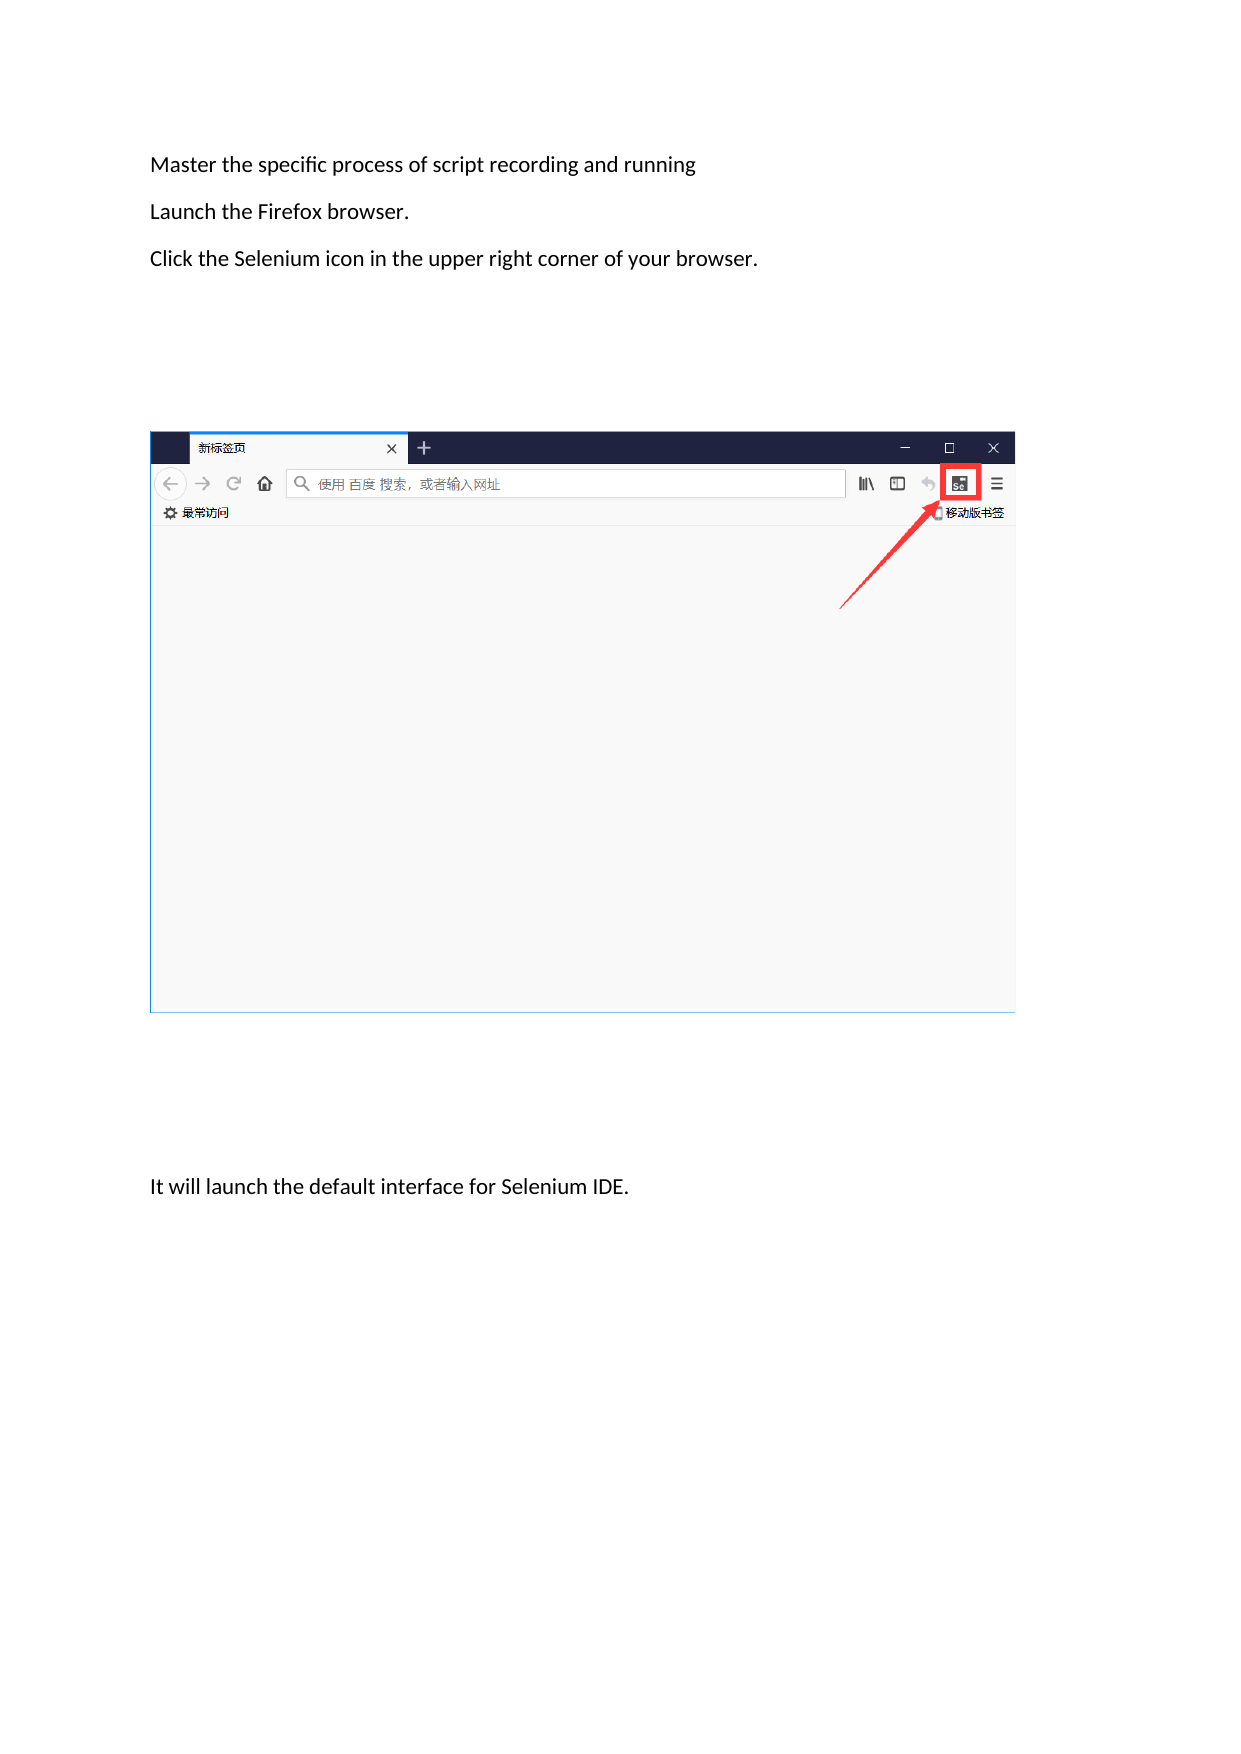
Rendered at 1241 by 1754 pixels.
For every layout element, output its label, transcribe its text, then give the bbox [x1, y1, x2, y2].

text Click the Selenium icon in the upper right corner of your browser. [150, 244, 1090, 272]
text Master the specific process of script recording and running [150, 150, 1090, 178]
picture [150, 431, 1016, 1013]
text It will launch the default interface for Selenium IDE. [150, 1172, 1090, 1200]
text Launch the Firefox browser. [150, 197, 1090, 225]
